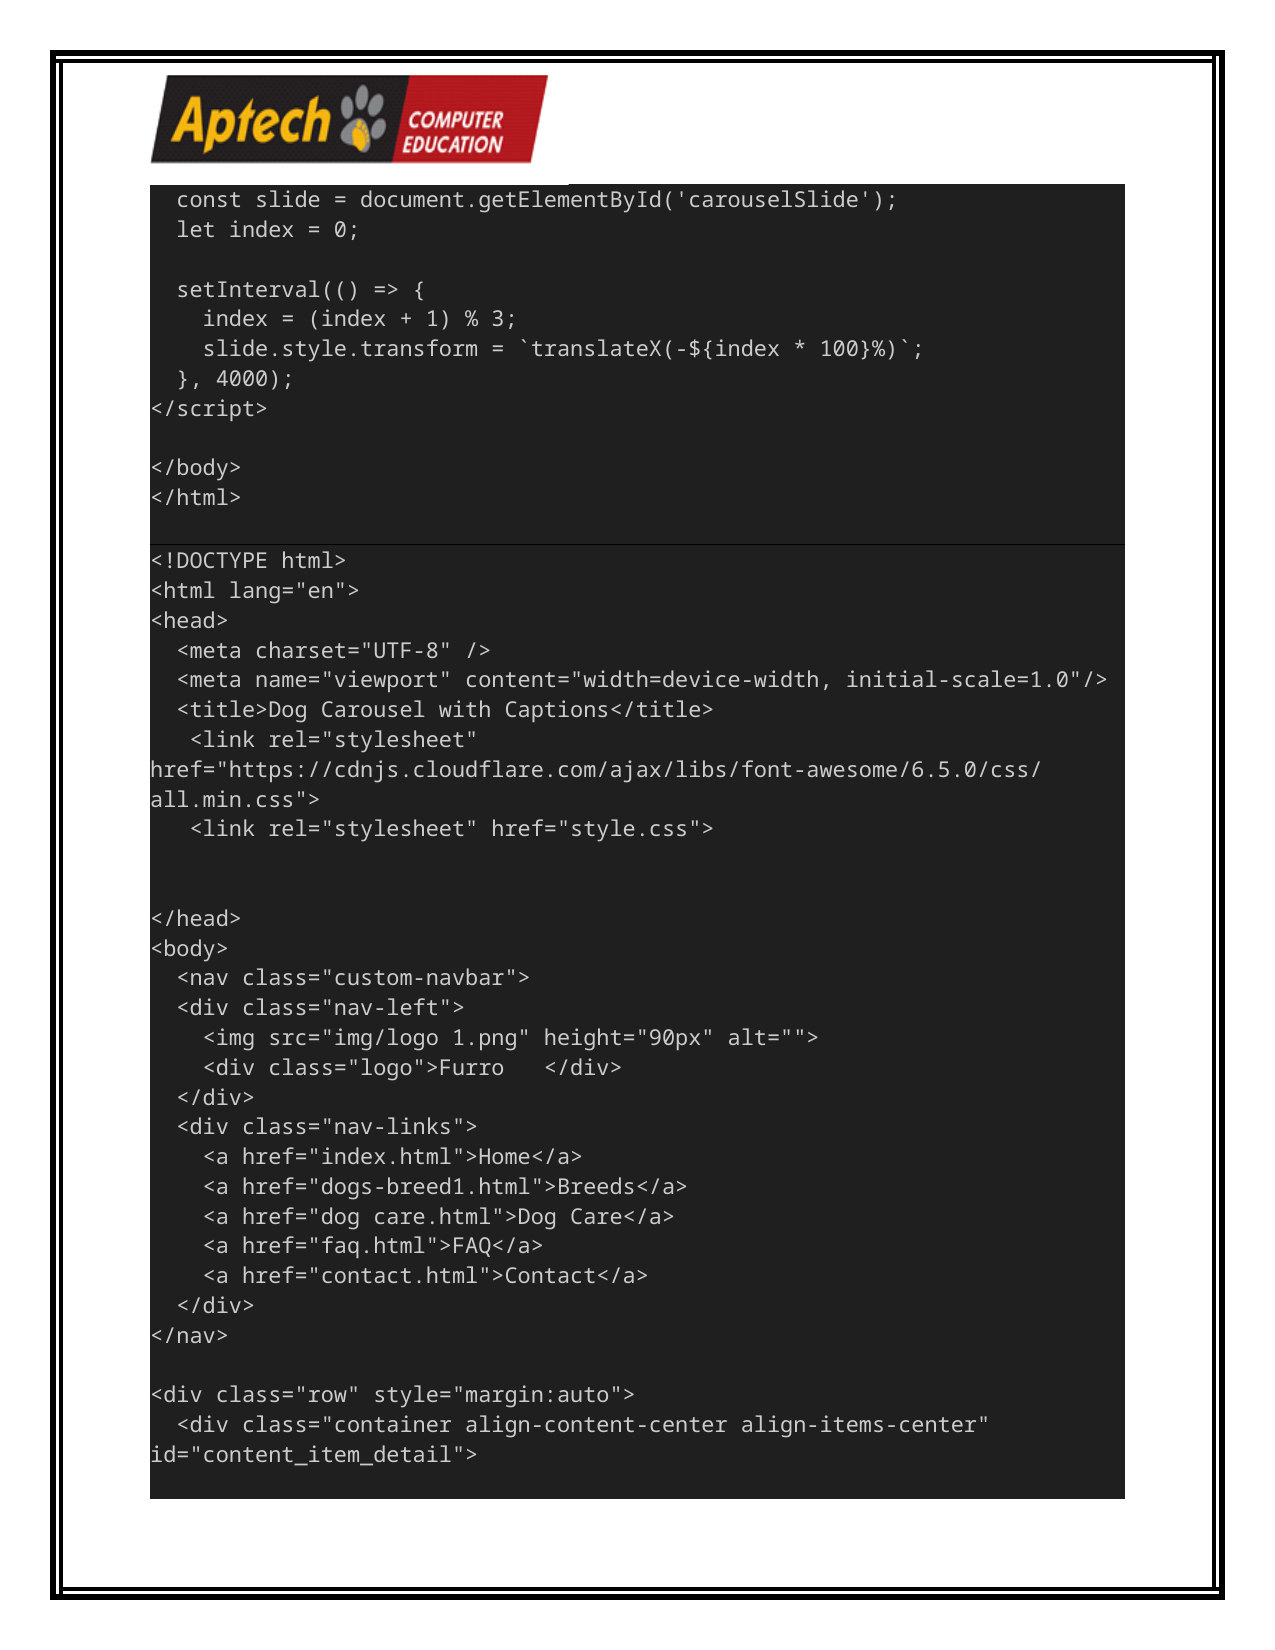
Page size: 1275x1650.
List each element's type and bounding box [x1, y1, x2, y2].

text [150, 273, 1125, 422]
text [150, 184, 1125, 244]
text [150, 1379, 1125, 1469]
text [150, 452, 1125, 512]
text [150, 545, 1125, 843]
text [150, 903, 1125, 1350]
picture [150, 75, 569, 185]
